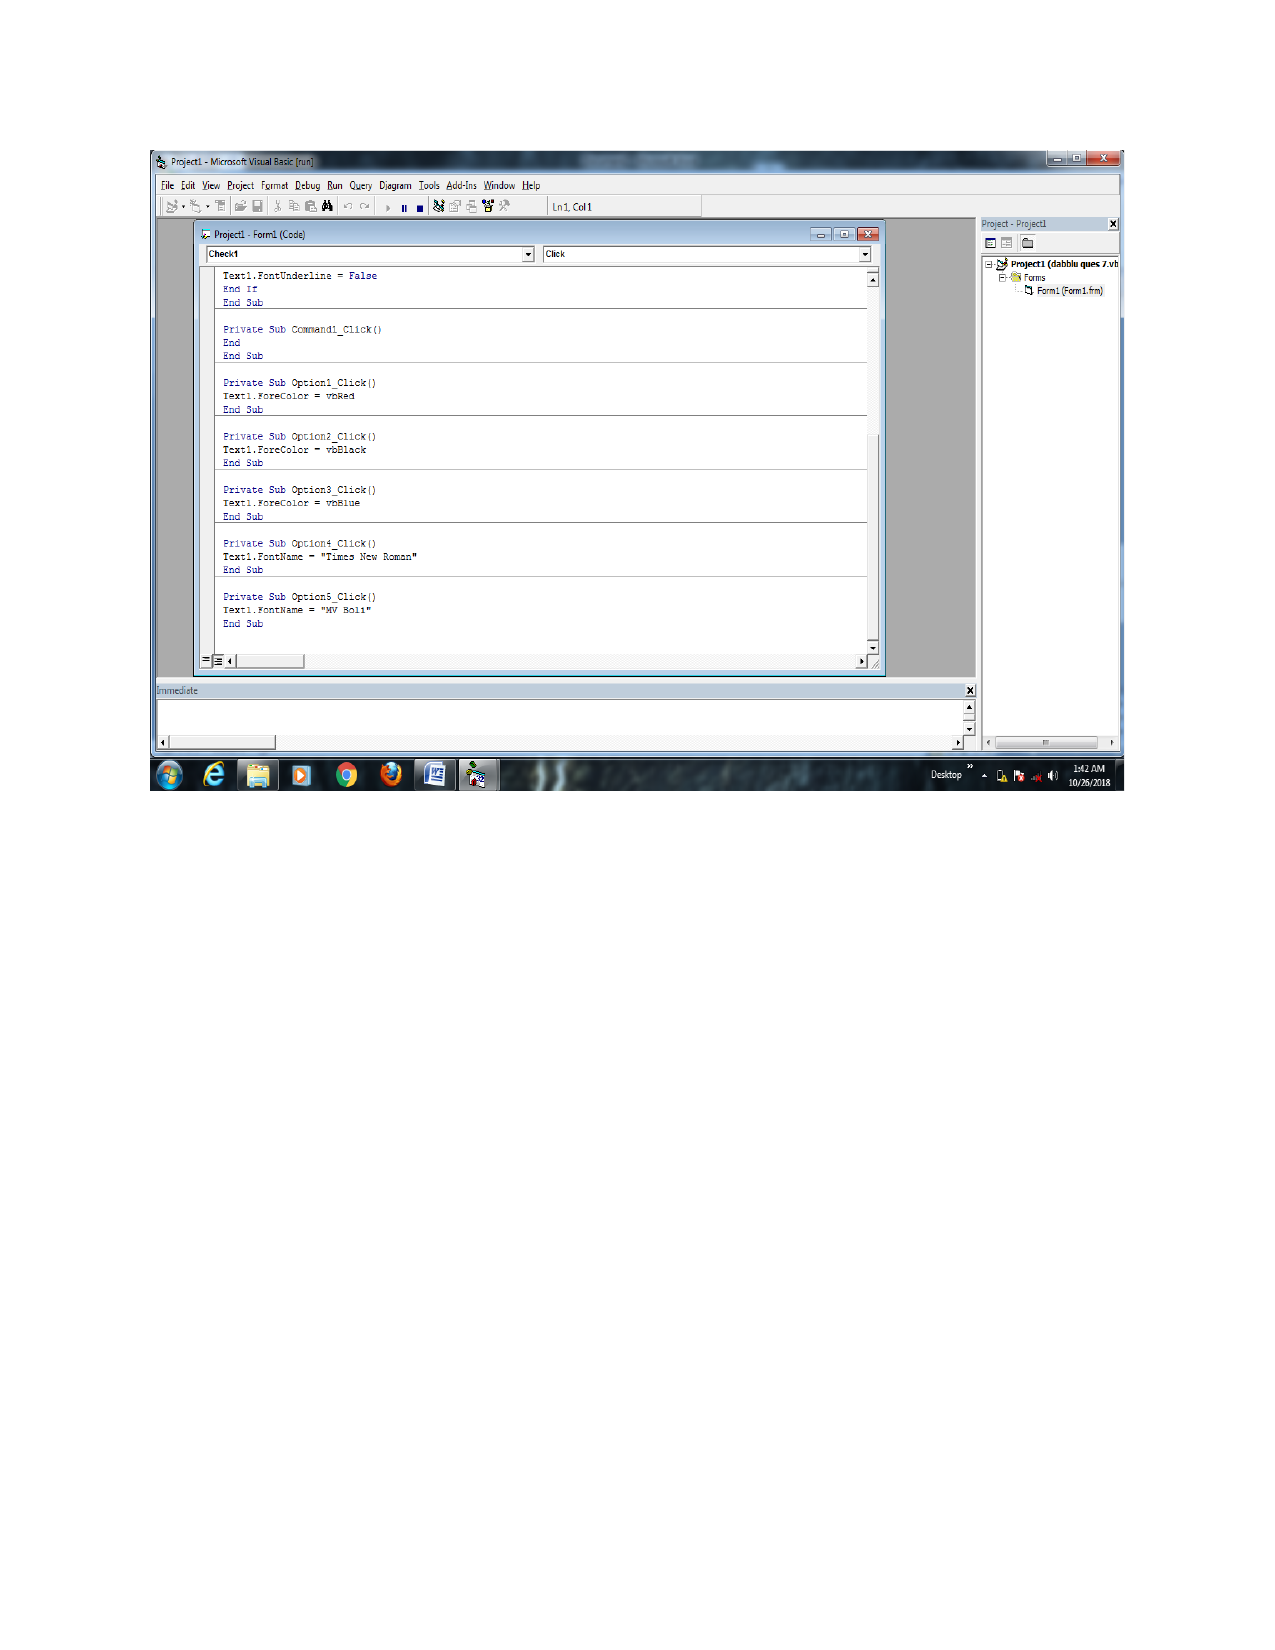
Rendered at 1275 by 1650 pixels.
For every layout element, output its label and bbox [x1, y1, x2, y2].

picture [150, 150, 1125, 791]
